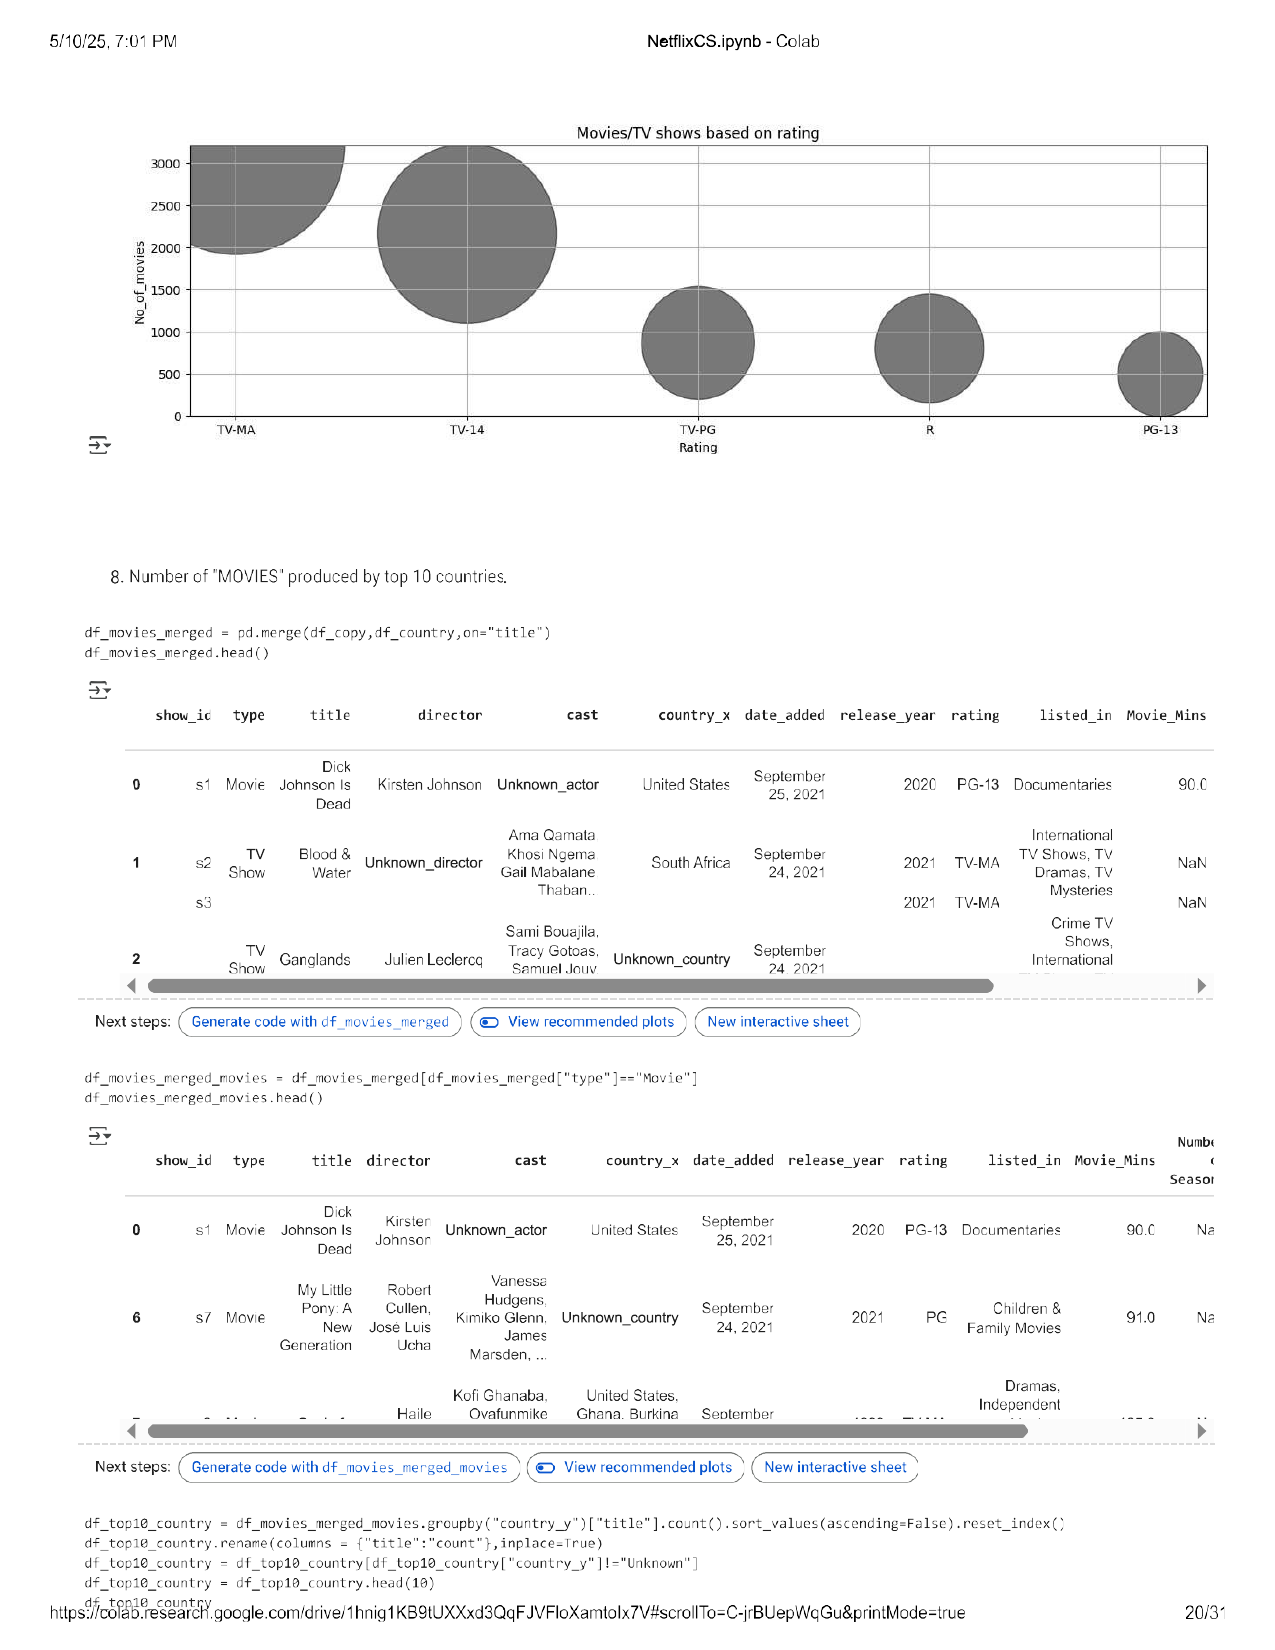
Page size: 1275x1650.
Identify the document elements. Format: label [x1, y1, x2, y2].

picture [115, 35, 145, 47]
picture [1019, 917, 1113, 973]
picture [1075, 1154, 1155, 1168]
picture [643, 778, 730, 790]
picture [280, 761, 350, 809]
picture [607, 1155, 678, 1168]
picture [156, 709, 210, 723]
picture [1178, 897, 1206, 908]
picture [280, 1284, 352, 1350]
picture [577, 1389, 678, 1419]
picture [962, 1224, 1060, 1235]
picture [1170, 1137, 1214, 1184]
picture [852, 1224, 884, 1235]
picture [754, 944, 826, 973]
picture [385, 953, 423, 965]
picture [300, 848, 351, 878]
picture [754, 848, 826, 879]
picture [85, 1072, 696, 1105]
picture [156, 1154, 211, 1168]
picture [1019, 829, 1113, 898]
picture [196, 857, 211, 868]
picture [196, 897, 211, 908]
picture [1179, 778, 1207, 790]
picture [904, 897, 934, 908]
picture [1186, 1605, 1225, 1619]
picture [1127, 1224, 1155, 1235]
picture [369, 1284, 431, 1350]
picture [227, 1224, 265, 1235]
picture [745, 709, 824, 723]
picture [702, 1408, 774, 1419]
picture [246, 945, 265, 956]
picture [652, 856, 689, 868]
picture [428, 953, 482, 968]
picture [178, 1007, 462, 1037]
picture [131, 124, 1209, 454]
picture [693, 1154, 773, 1168]
picture [454, 1389, 547, 1419]
picture [952, 709, 999, 723]
picture [375, 1216, 431, 1245]
picture [398, 1408, 431, 1419]
picture [229, 866, 265, 878]
picture [418, 709, 482, 720]
picture [592, 1224, 678, 1235]
picture [776, 34, 819, 47]
picture [153, 35, 176, 47]
picture [968, 1302, 1061, 1336]
picture [51, 1517, 1064, 1622]
picture [233, 1155, 264, 1168]
picture [659, 710, 730, 723]
picture [980, 1380, 1060, 1419]
picture [196, 778, 209, 790]
picture [904, 857, 934, 868]
picture [1178, 857, 1206, 868]
picture [955, 857, 1000, 868]
picture [506, 925, 598, 973]
picture [702, 1302, 774, 1334]
picture [906, 1224, 937, 1235]
picture [88, 436, 112, 454]
picture [702, 1216, 774, 1247]
picture [50, 34, 70, 47]
picture [789, 1154, 884, 1168]
picture [233, 710, 264, 723]
picture [754, 770, 826, 801]
picture [751, 1452, 918, 1483]
picture [367, 1154, 430, 1166]
picture [900, 1154, 947, 1168]
picture [281, 1206, 352, 1254]
picture [227, 778, 265, 790]
picture [196, 1312, 211, 1323]
picture [693, 856, 730, 868]
picture [227, 1312, 265, 1323]
picture [841, 709, 936, 723]
picture [229, 962, 265, 973]
picture [470, 1007, 687, 1037]
picture [96, 1015, 170, 1030]
picture [88, 681, 112, 699]
picture [312, 1154, 351, 1166]
picture [196, 1224, 209, 1235]
picture [88, 1127, 112, 1145]
picture [526, 1452, 745, 1483]
picture [955, 897, 1000, 908]
picture [904, 778, 936, 790]
picture [378, 778, 481, 790]
picture [958, 778, 989, 790]
picture [694, 1007, 861, 1037]
picture [1197, 1224, 1214, 1235]
picture [280, 953, 350, 968]
picture [1040, 709, 1111, 723]
picture [310, 709, 350, 720]
picture [457, 1275, 547, 1361]
picture [1127, 709, 1206, 723]
picture [1127, 1311, 1141, 1323]
picture [73, 34, 109, 50]
picture [1014, 778, 1112, 790]
picture [178, 1452, 521, 1483]
picture [85, 626, 549, 660]
picture [96, 1461, 170, 1475]
picture [852, 1311, 882, 1323]
picture [1197, 1312, 1214, 1323]
picture [111, 569, 503, 587]
picture [989, 1154, 1060, 1168]
picture [927, 1311, 947, 1323]
picture [501, 829, 598, 895]
